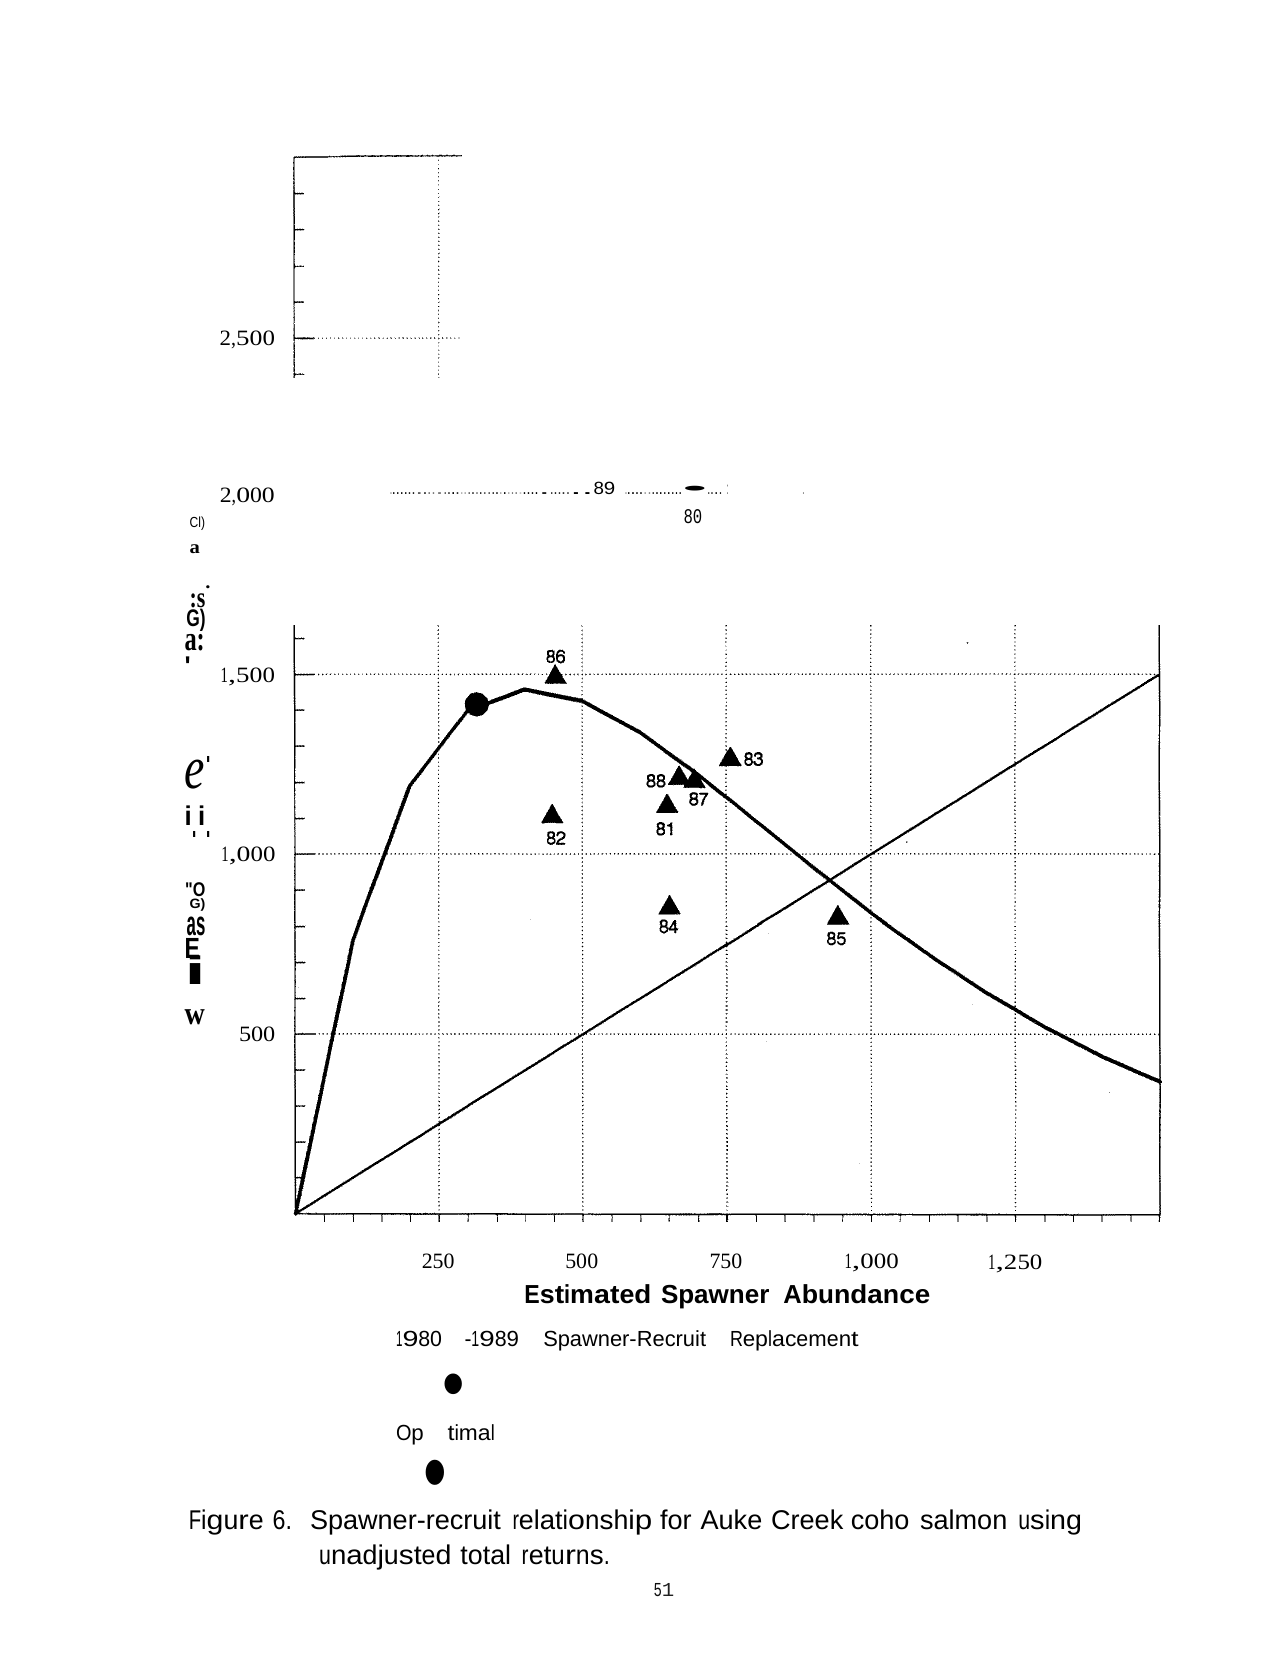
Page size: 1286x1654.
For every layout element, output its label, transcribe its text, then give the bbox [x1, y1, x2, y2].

text 250 500 750 1,000 [418, 1248, 902, 1274]
text as E iw [184, 914, 212, 1032]
text unadjusted total returns. [319, 1540, 1175, 1569]
text 500 [235, 1021, 279, 1046]
picture [291, 151, 462, 326]
text ............................................89 ...............•.... : . [390, 478, 942, 498]
text 51 [649, 1580, 678, 1602]
text a: [184, 627, 210, 652]
text 1,500 [217, 662, 278, 687]
text 1,250 [988, 1249, 1175, 1274]
text Cl) [189, 513, 211, 530]
text Figure 6. Spawner-recruit relationship for Auke Creek coho salmon using [188, 1508, 1175, 1535]
text 1,000 [217, 841, 279, 866]
text 2,000 [216, 482, 278, 507]
text 'e.i.i. [184, 652, 212, 877]
text Estimated Spawner Abundance [524, 1279, 942, 1309]
text "O [185, 878, 208, 899]
picture [291, 348, 462, 378]
text 1980•-1989 Spawner-Recruit Replacement Op•timal [396, 1321, 958, 1508]
picture [291, 625, 1164, 1222]
text 80 [679, 506, 706, 530]
text a:s. [189, 539, 211, 610]
text G) [186, 610, 202, 627]
text 2,500 [219, 326, 1175, 348]
